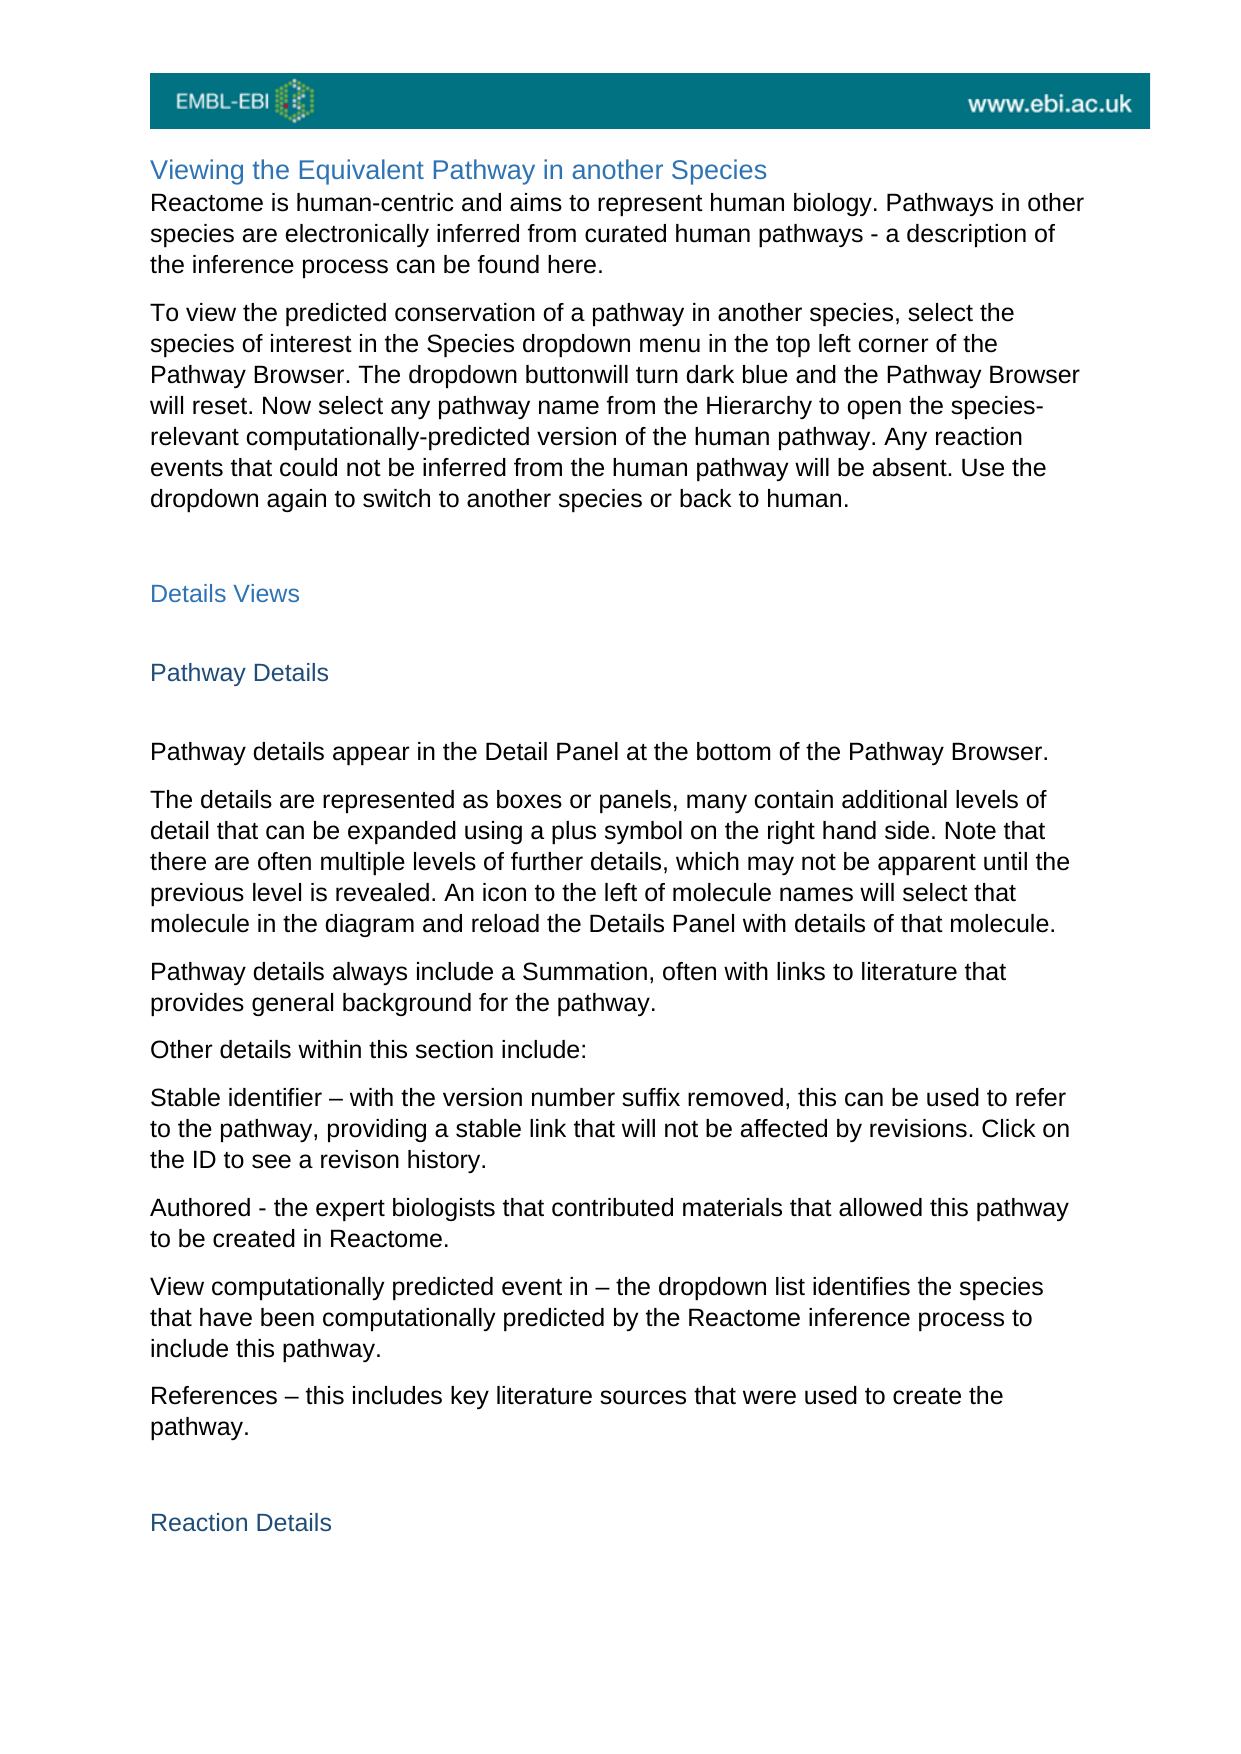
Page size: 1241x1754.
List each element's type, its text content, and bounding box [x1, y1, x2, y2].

text Pathway details appear in the Detail Panel at the bottom of the Pathway Browser. [150, 737, 1090, 766]
text Stable identifier – with the version number suffix removed, this can be used to refer to the pathway, providing a stable link that will not be affected by revisions. Click on the ID to see a revison history. [150, 1083, 1090, 1174]
subtitle Details Views [150, 579, 1090, 608]
text References – this includes key literature sources that were used to create the pathway. [150, 1381, 1090, 1441]
subtitle Viewing the Equivalent Pathway in another Species [150, 154, 1090, 185]
subtitle Pathway Details [150, 658, 1090, 687]
text View computationally predicted event in – the dropdown list identifies the species that have been computationally predicted by the Reactome inference process to include this pathway. [150, 1271, 1090, 1362]
text To view the predicted conservation of a pathway in another species, select the species of interest in the Species dropdown menu in the top left corner of the Pathway Browser. The dropdown buttonwill turn dark blue and the Pathway Browser will reset. Now select any pathway name from the Hierarchy to open the species-relevant computationally-predicted version of the human pathway. Any reaction events that could not be inferred from the human pathway will be absent. Use the dropdown again to switch to another species or back to human. [150, 298, 1090, 513]
text Pathway details always include a Summation, often with links to literature that provides general background for the pathway. [150, 956, 1090, 1016]
picture [150, 73, 1150, 129]
text Authored - the expert biologists that contributed materials that allowed this pathway to be created in Reactome. [150, 1193, 1090, 1252]
text Other details within this section include: [150, 1035, 1090, 1064]
subtitle Reaction Details [150, 1508, 1090, 1536]
text The details are represented as boxes or panels, many contain additional levels of detail that can be expanded using a plus symbol on the right hand side. Note that there are often multiple levels of further details, which may not be apparent until the previous level is revealed. An icon to the left of molecule names will select that molecule in the diagram and reload the Details Panel with details of that molecule. [150, 784, 1090, 937]
text Reactome is human-centric and aims to represent human biology. Pathways in other species are electronically inferred from curated human pathways - a description of the inference process can be found here. [150, 188, 1090, 279]
